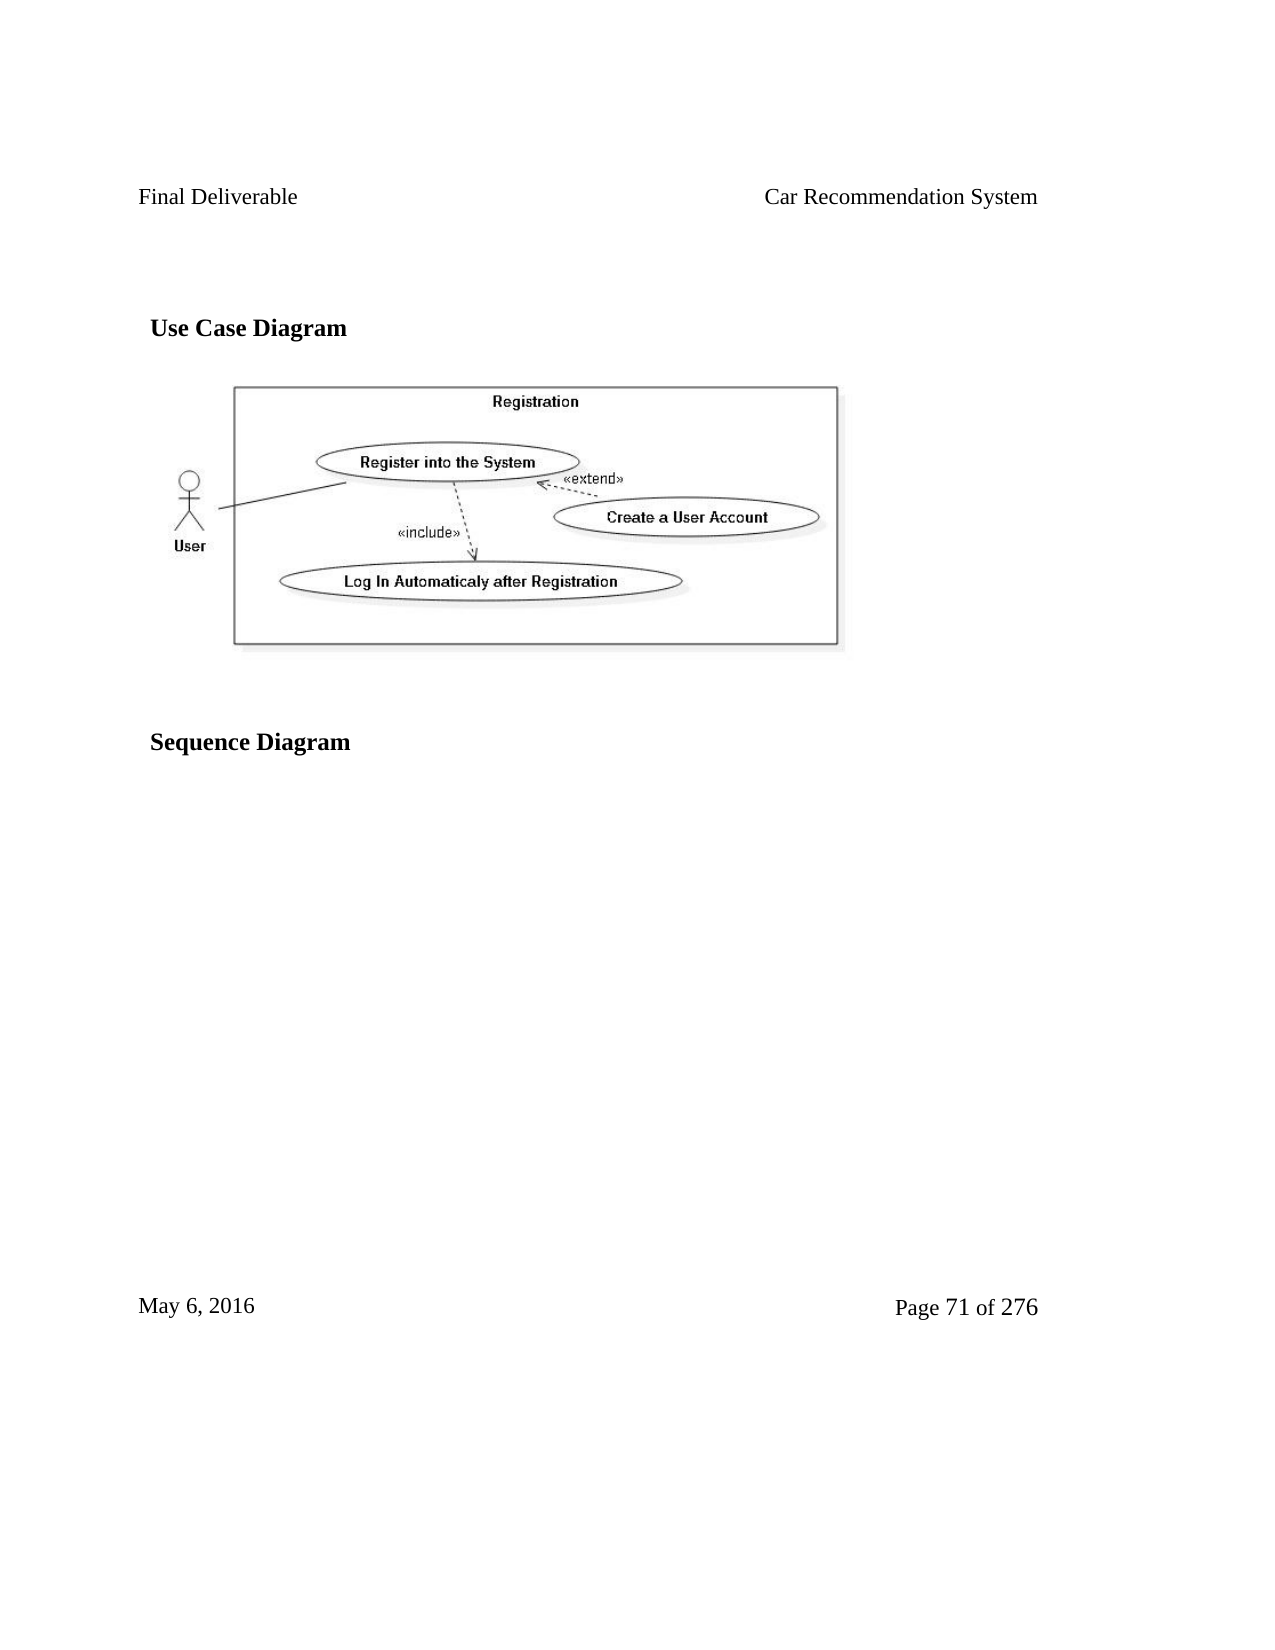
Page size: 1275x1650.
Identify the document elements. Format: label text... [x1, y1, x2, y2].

subtitle Use Case Diagram [150, 313, 1125, 342]
picture [150, 377, 883, 690]
subtitle Sequence Diagram [150, 727, 1125, 756]
